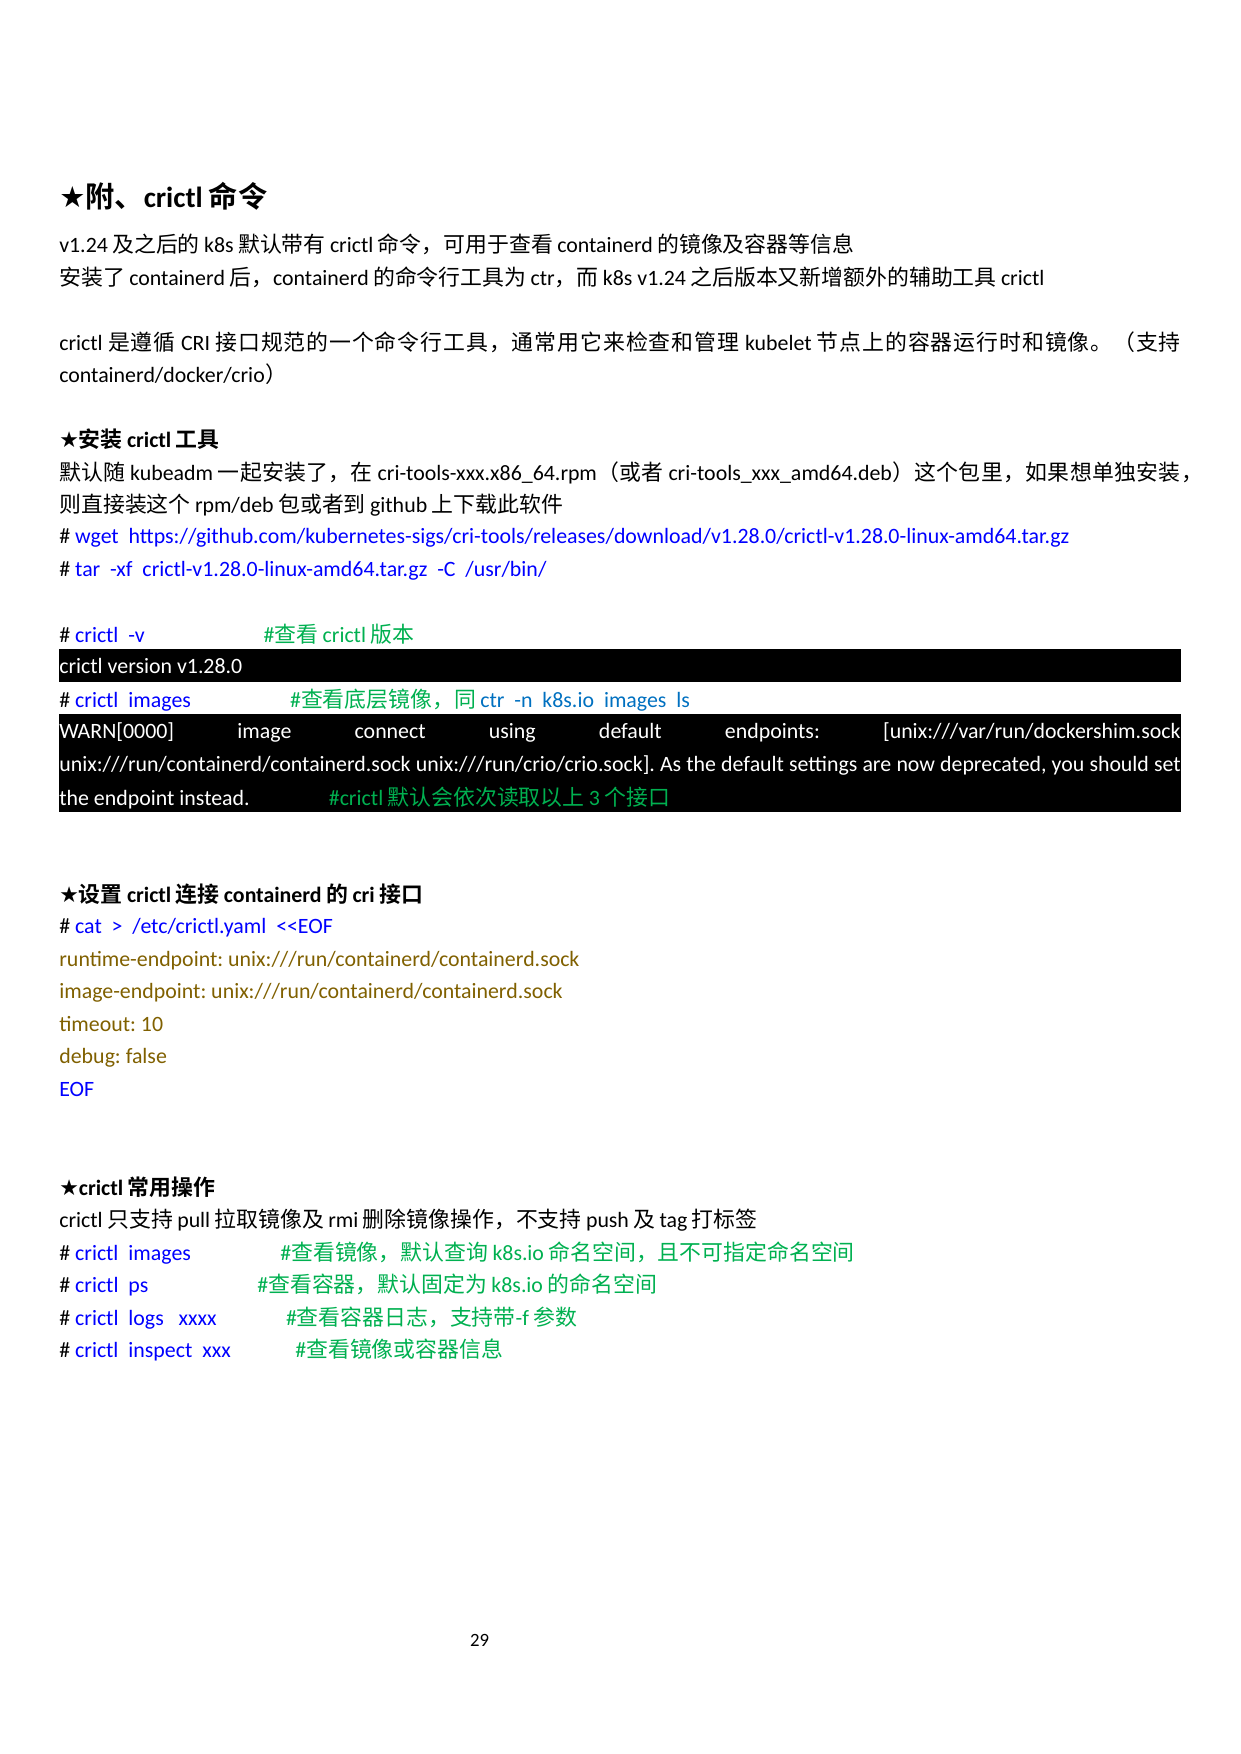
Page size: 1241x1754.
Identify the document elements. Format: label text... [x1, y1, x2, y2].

text # crictl logs xxxx #查看容器日志，支持带-f参数 [59, 1299, 1181, 1332]
text timeout: 10 [59, 1007, 1181, 1039]
text # tar -xf crictl-v1.28.0-linux-amd64.tar.gz -C /usr/bin/ [59, 552, 1181, 584]
text crictl version v1.28.0 [59, 649, 1181, 682]
text # crictl images #查看镜像，默认查询k8s.io命名空间，且不可指定命名空间 [59, 1234, 1181, 1267]
text v1.24及之后的k8s默认带有crictl命令，可用于查看containerd的镜像及容器等信息 [59, 227, 1181, 259]
text runtime-endpoint: unix:///run/containerd/containerd.sock [59, 942, 1181, 974]
text 默认随kubeadm一起安装了，在cri-tools-xxx.x86_64.rpm（或者cri-tools_xxx_amd64.deb）这个包里，如果想单独安装，则直接装这个rpm/deb包或者到github上下载此软件 [59, 454, 1181, 519]
text ★设置crictl连接containerd的cri接口 [59, 877, 1181, 909]
text WARN[0000] image connect using default endpoints: [unix:///var/run/dockershim.sock unix:///run/containerd/containerd.sock unix:///run/crio/crio.sock]. As the default settings are now deprecated, you should set the endpoint instead. #crictl默认会依次读取以上3个接口 [59, 714, 1181, 812]
text debug: false [59, 1039, 1181, 1072]
text ★附、crictl命令 [59, 162, 1181, 227]
text EOF [59, 1072, 1181, 1104]
text ★crictl常用操作 [59, 1169, 1181, 1202]
text # crictl ps #查看容器，默认固定为k8s.io的命名空间 [59, 1267, 1181, 1299]
text # wget https://github.com/kubernetes-sigs/cri-tools/releases/download/v1.28.0/crictl-v1.28.0-linux-amd64.tar.gz [59, 519, 1181, 552]
text crictl是遵循CRI接口规范的一个命令行工具，通常用它来检查和管理kubelet节点上的容器运行时和镜像。（支持containerd/docker/crio） [59, 324, 1181, 389]
text # crictl inspect xxx #查看镜像或容器信息 [59, 1332, 1181, 1364]
text # crictl -v #查看crictl版本 [59, 617, 1181, 649]
text crictl只支持pull拉取镜像及rmi删除镜像操作，不支持push及tag打标签 [59, 1202, 1181, 1234]
text image-endpoint: unix:///run/containerd/containerd.sock [59, 974, 1181, 1007]
text # cat > /etc/crictl.yaml <<EOF [59, 909, 1181, 942]
text # crictl images #查看底层镜像，同ctr -n k8s.io images ls [59, 682, 1181, 714]
text ★安装crictl工具 [59, 422, 1181, 454]
text 安装了containerd后，containerd的命令行工具为ctr，而k8s v1.24之后版本又新增额外的辅助工具crictl [59, 259, 1181, 292]
